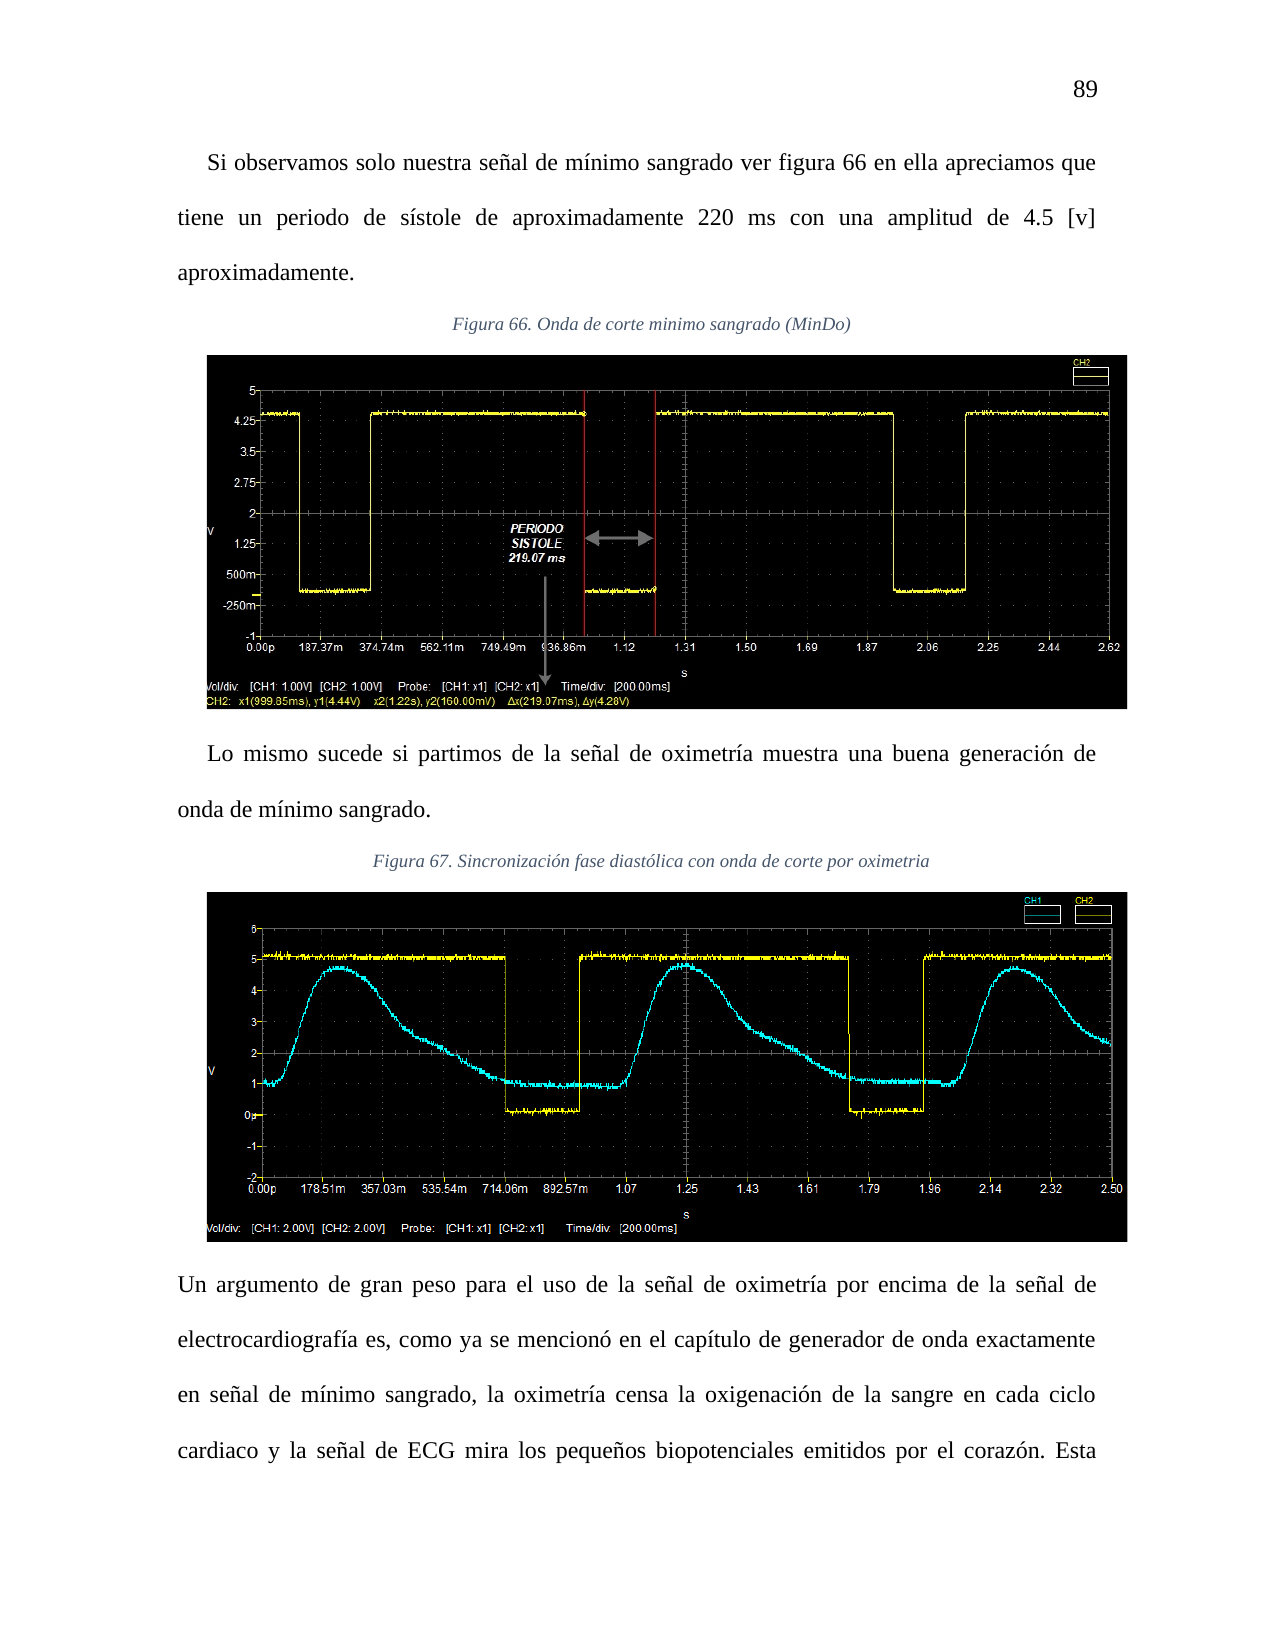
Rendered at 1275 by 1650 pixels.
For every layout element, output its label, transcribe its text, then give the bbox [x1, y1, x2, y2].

text Lo mismo sucede si partimos de la señal de oximetría muestra una buena generación de onda de mínimo sangrado. [177, 739, 1098, 822]
text Figura 67. Sincronización fase diastólica con onda de corte por oximetria [177, 850, 1098, 871]
picture [206, 355, 1128, 711]
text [177, 1270, 1098, 1463]
picture [206, 892, 1128, 1242]
text Figura 66. Onda de corte minimo sangrado (MinDo) [177, 313, 1098, 335]
text Si observamos solo nuestra señal de mínimo sangrado ver figura 66 en ella apreciamos que tiene un periodo de sístole de aproximadamente 220 ms con una amplitud de 4.5 [v] aproximadamente. [177, 148, 1098, 286]
